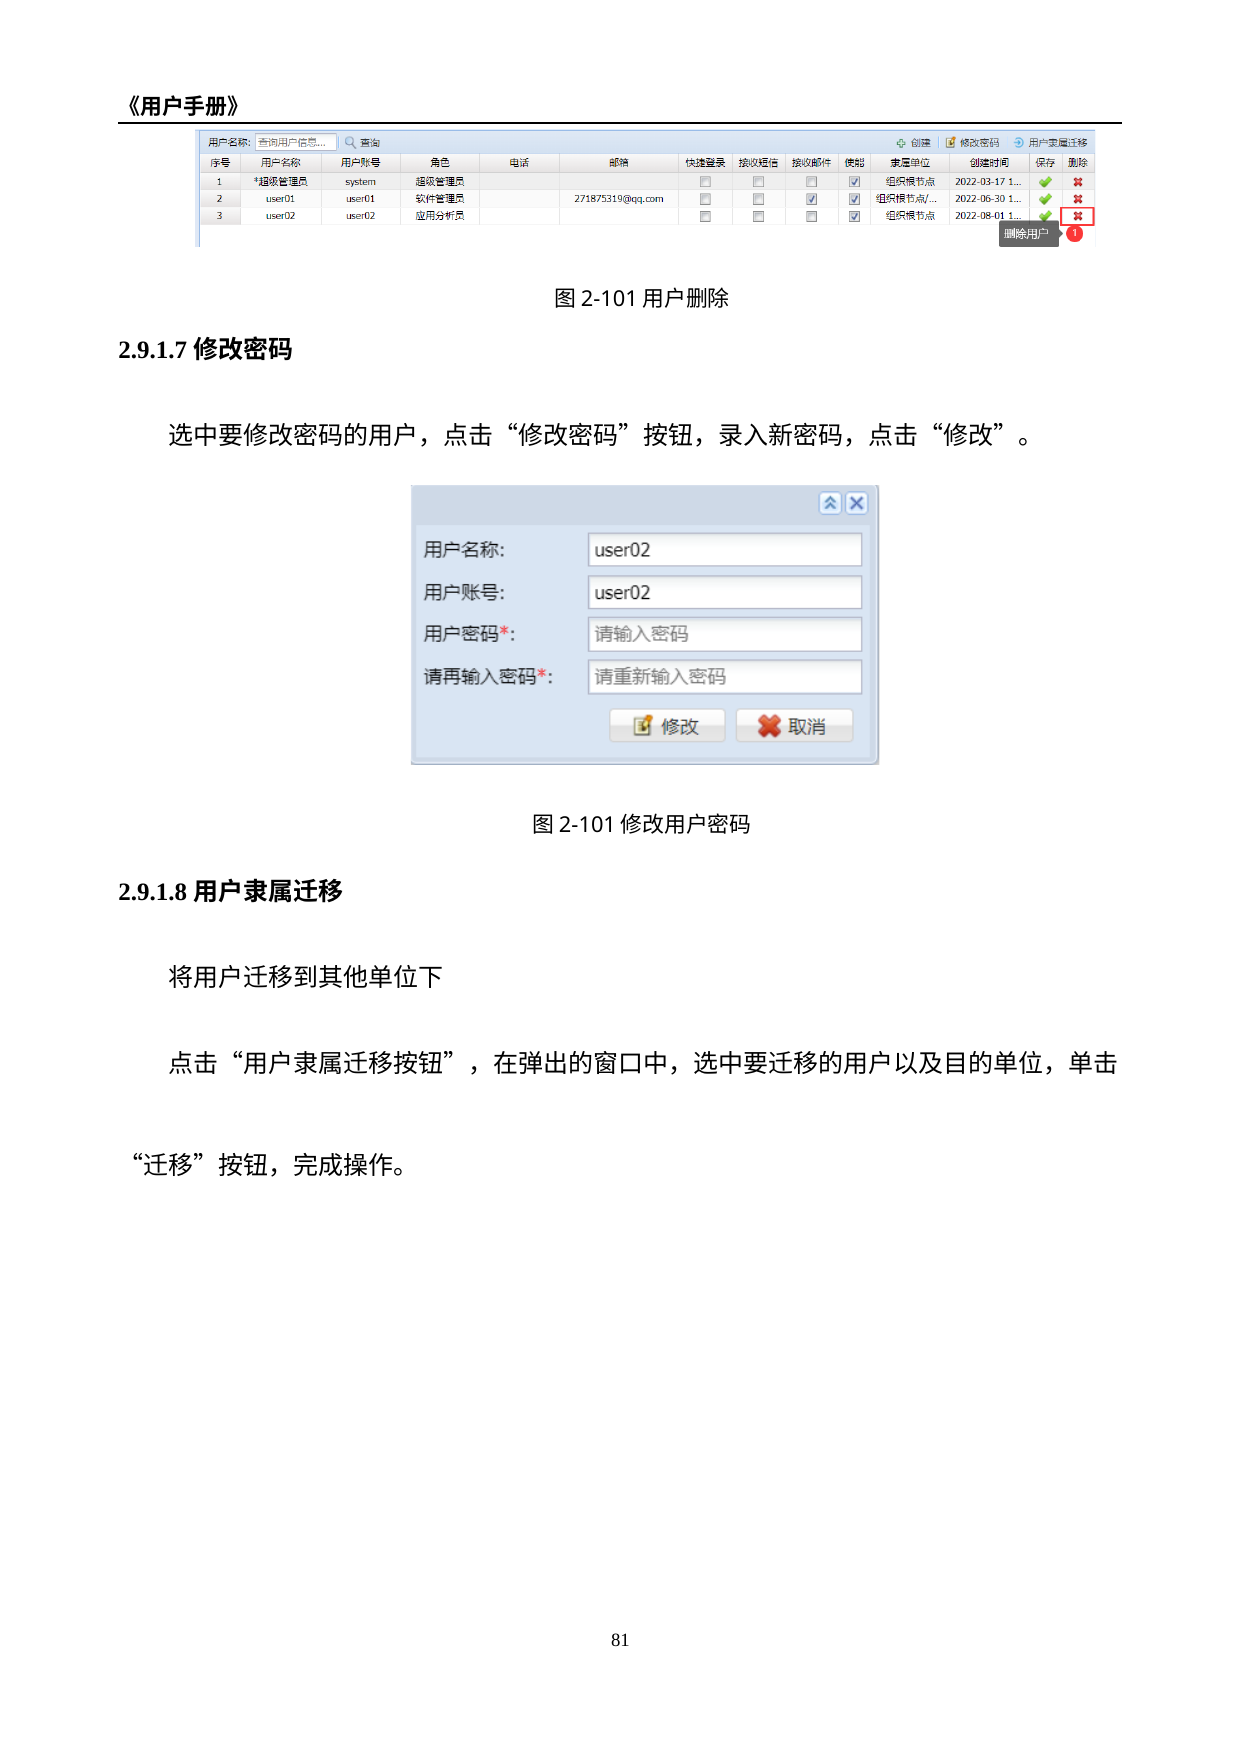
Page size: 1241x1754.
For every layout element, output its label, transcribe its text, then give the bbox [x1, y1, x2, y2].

text 图2-101修改用户密码 [118, 806, 1122, 839]
subtitle 2.9.1.7 修改密码 [118, 313, 1122, 381]
picture [195, 129, 1096, 247]
subtitle 2.9.1.8 用户隶属迁移 [118, 855, 1122, 923]
text 图2-101用户删除 [118, 279, 1122, 313]
text 将用户迁移到其他单位下 [118, 941, 1122, 1009]
text 点击“用户隶属迁移按钮”，在弹出的窗口中，选中要迁移的用户以及目的单位，单击“迁移”按钮，完成操作。 [118, 1027, 1122, 1197]
text 选中要修改密码的用户，点击“修改密码”按钮，录入新密码，点击“修改”。 [118, 399, 1122, 467]
picture [410, 485, 880, 765]
